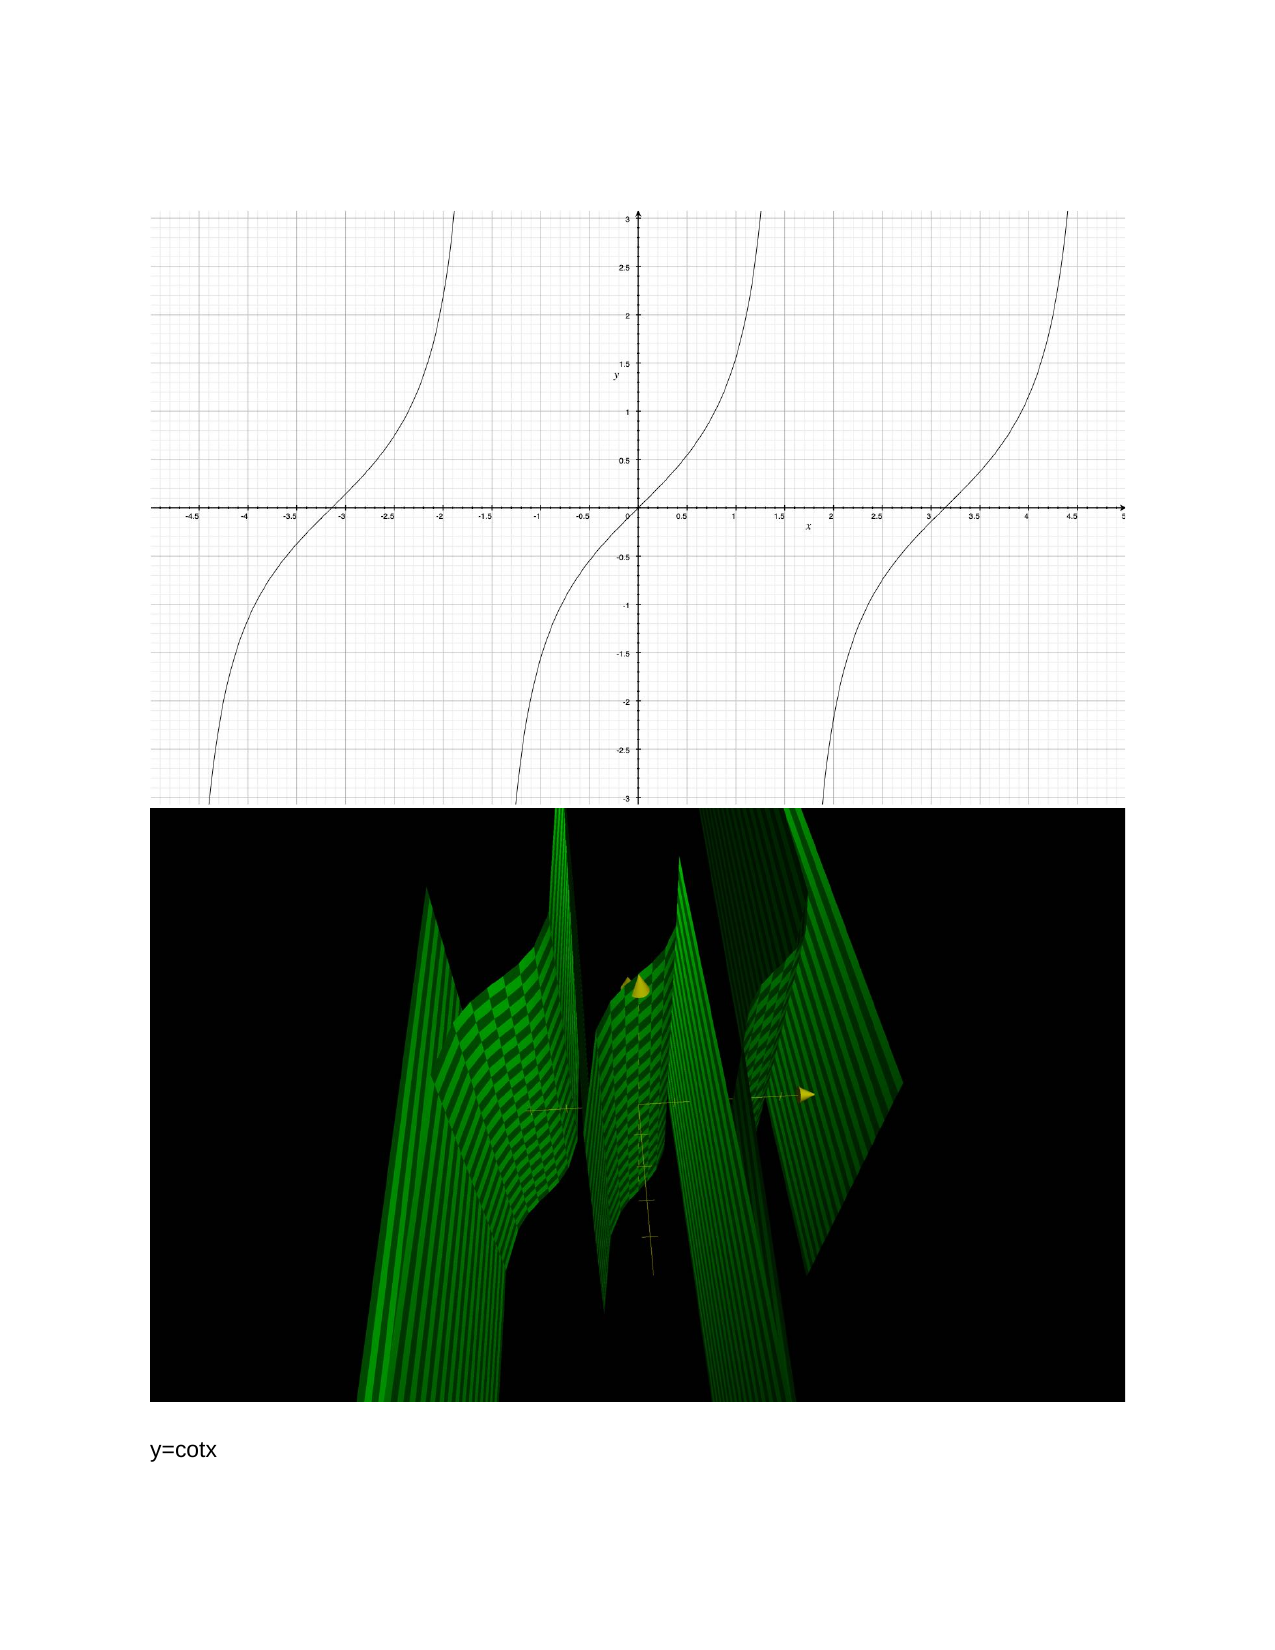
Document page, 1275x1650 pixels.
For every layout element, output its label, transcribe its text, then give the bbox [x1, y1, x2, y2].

picture [150, 210, 1125, 805]
text y=cotx [150, 1436, 1125, 1462]
picture [150, 808, 1125, 1402]
